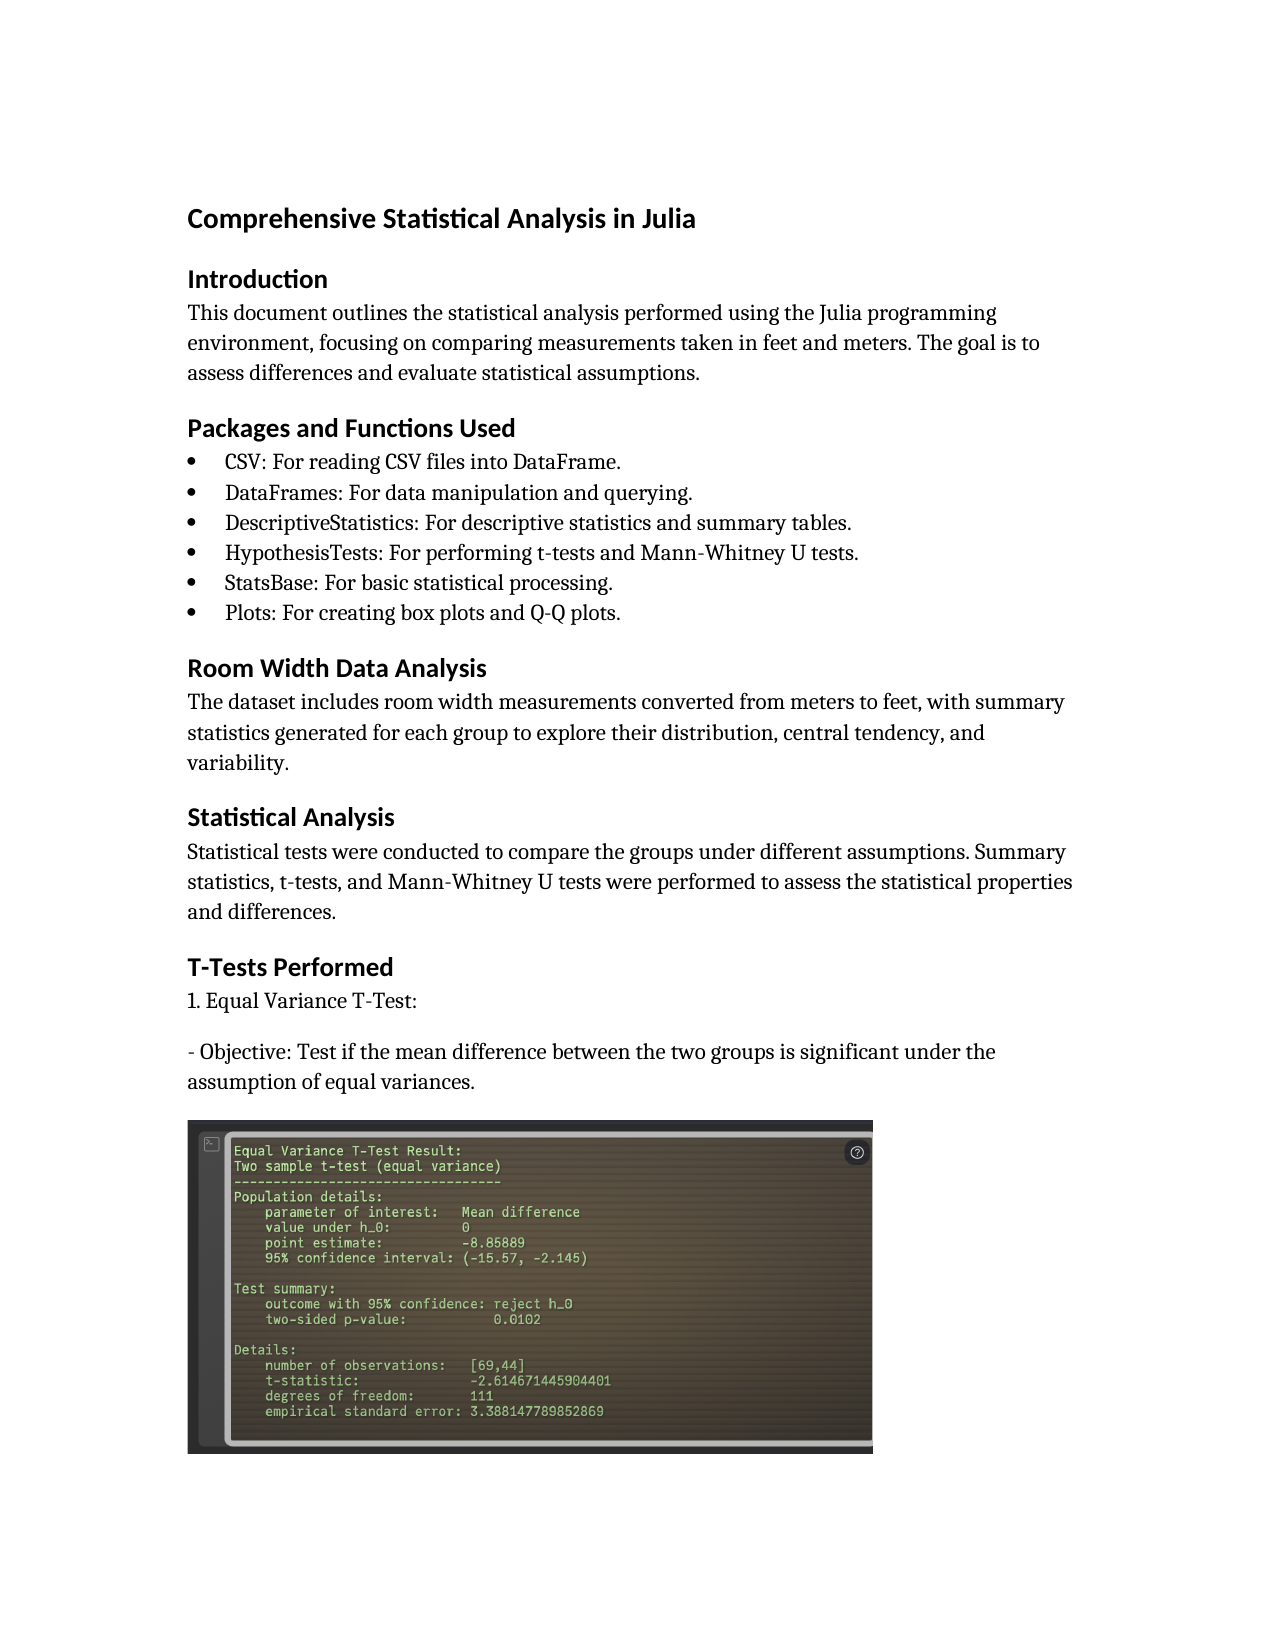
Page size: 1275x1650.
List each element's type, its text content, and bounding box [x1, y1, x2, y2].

subtitle Introduction [187, 262, 1087, 295]
list DescriptiveStatistics: For descriptive statistics and summary tables. [187, 509, 1087, 536]
subtitle Statistical Analysis [187, 801, 1087, 833]
text This document outlines the statistical analysis performed using the Julia programming environment, focusing on comparing measurements taken in feet and meters. The goal is to assess differences and evaluate statistical assumptions. [187, 300, 1087, 386]
text - Objective: Test if the mean difference between the two groups is significant under the assumption of equal variances. [187, 1039, 1087, 1095]
subtitle Room Width Data Analysis [187, 651, 1087, 684]
picture [187, 1120, 873, 1454]
subtitle Comprehensive Statistical Analysis in Julia [187, 200, 1087, 236]
subtitle Packages and Functions Used [187, 411, 1087, 444]
list DataFrames: For data manipulation and querying. [187, 479, 1087, 506]
text Statistical tests were conducted to compare the groups under different assumptions. Summary statistics, t-tests, and Mann-Whitney U tests were performed to assess the statistical properties and differences. [187, 838, 1087, 925]
list Plots: For creating box plots and Q-Q plots. [187, 600, 1087, 626]
text The dataset includes room width measurements converted from meters to feet, with summary statistics generated for each group to explore their distribution, central tendency, and variability. [187, 689, 1087, 776]
subtitle T-Tests Performed [187, 950, 1087, 983]
list CSV: For reading CSV files into DataFrame. [187, 449, 1087, 475]
text 1. Equal Variance T-Test: [187, 988, 1087, 1014]
list StatsBase: For basic statistical processing. [187, 570, 1087, 596]
list HypothesisTests: For performing t-tests and Mann-Whitney U tests. [187, 540, 1087, 566]
